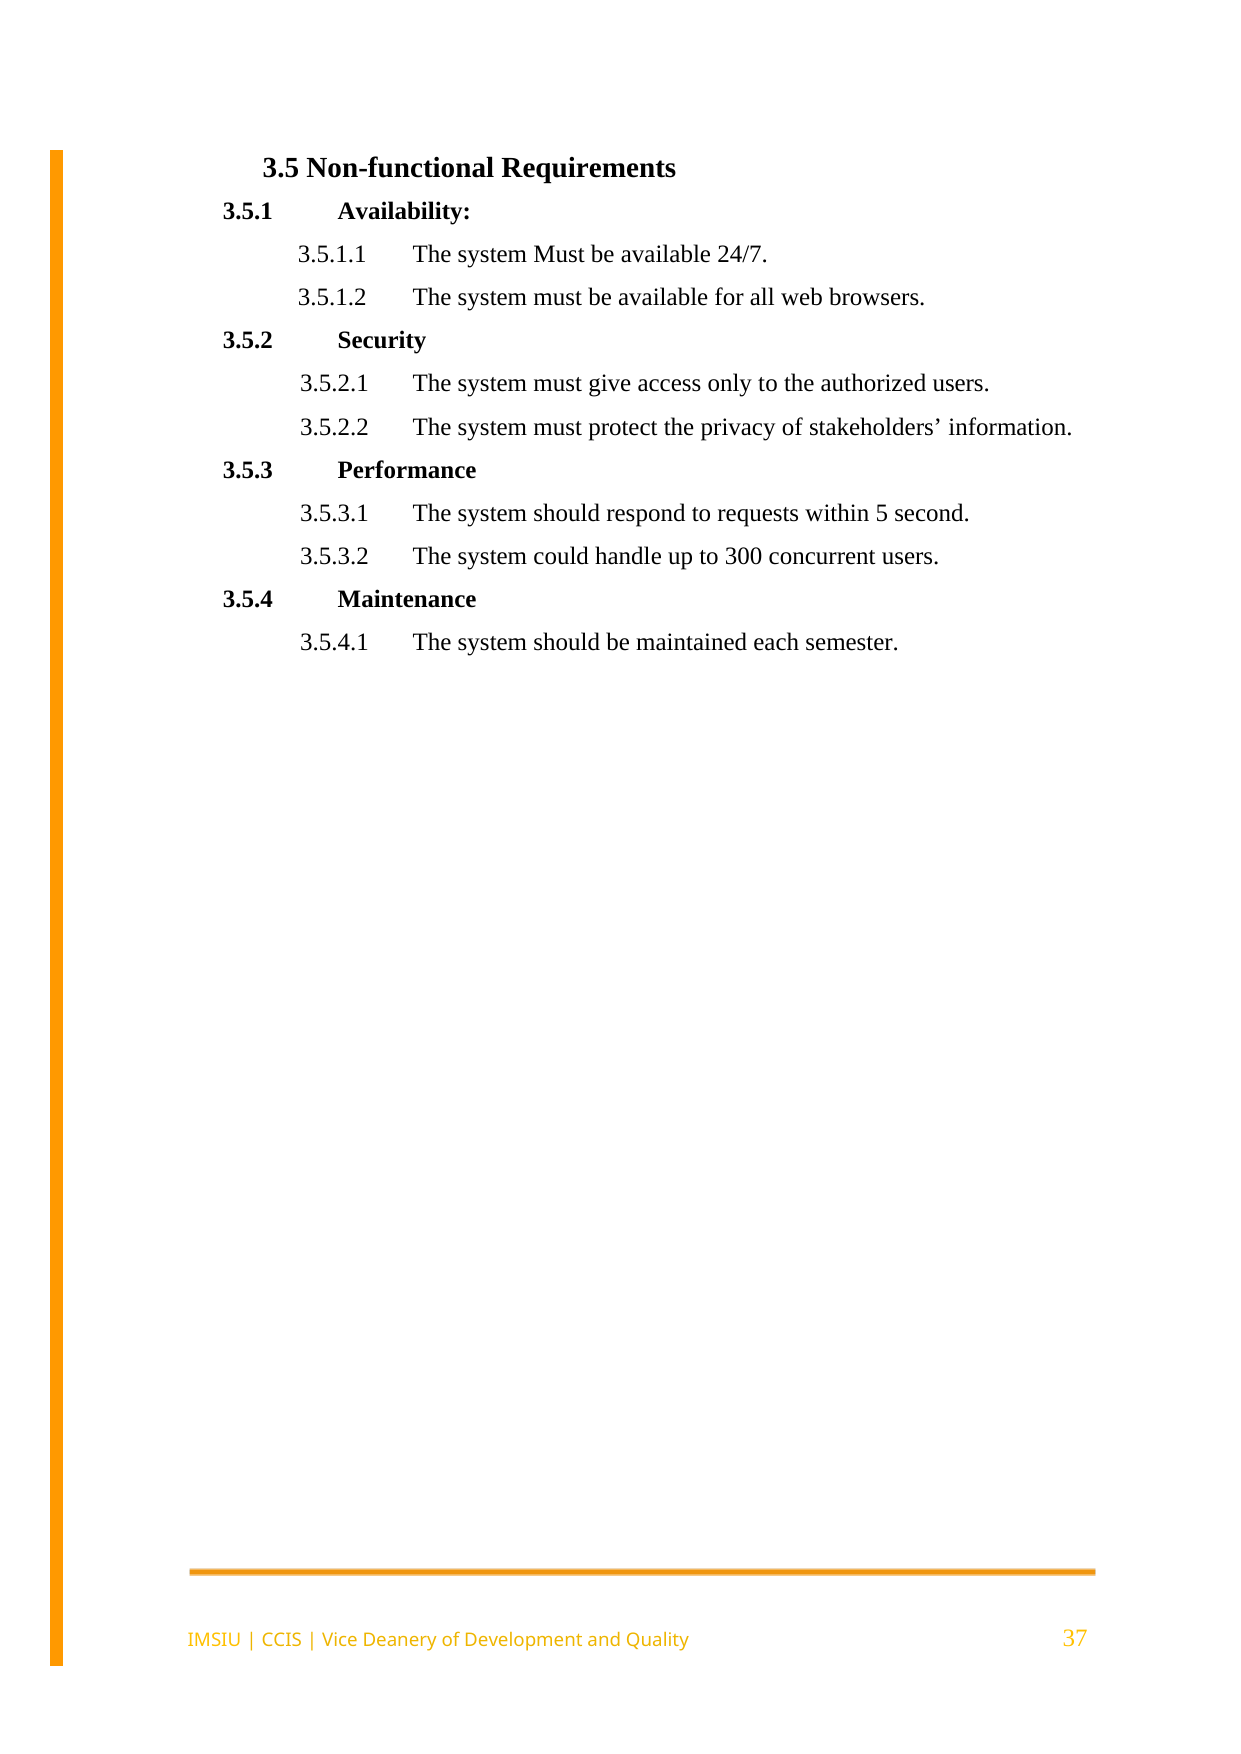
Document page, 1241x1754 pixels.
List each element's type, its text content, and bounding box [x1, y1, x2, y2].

subtitle 3.5 Non-functional Requirements [262, 150, 1092, 183]
list Security [223, 325, 1090, 354]
list The system must protect the privacy of stakeholders’ information. [300, 412, 1090, 440]
list The system should be maintained each semester. [300, 627, 1090, 656]
list The system must give access only to the authorized users. [300, 368, 1090, 397]
list The system should respond to requests within 5 second. [300, 498, 1090, 527]
list The system Must be available 24/7. [298, 239, 1090, 268]
list The system could handle up to 300 concurrent users. [300, 541, 1090, 570]
list Performance [223, 455, 1090, 483]
picture [187, 1567, 1100, 1576]
list The system must be available for all web browsers. [298, 282, 1090, 311]
list Availability: [223, 196, 1090, 225]
list Maintenance [223, 584, 1090, 613]
